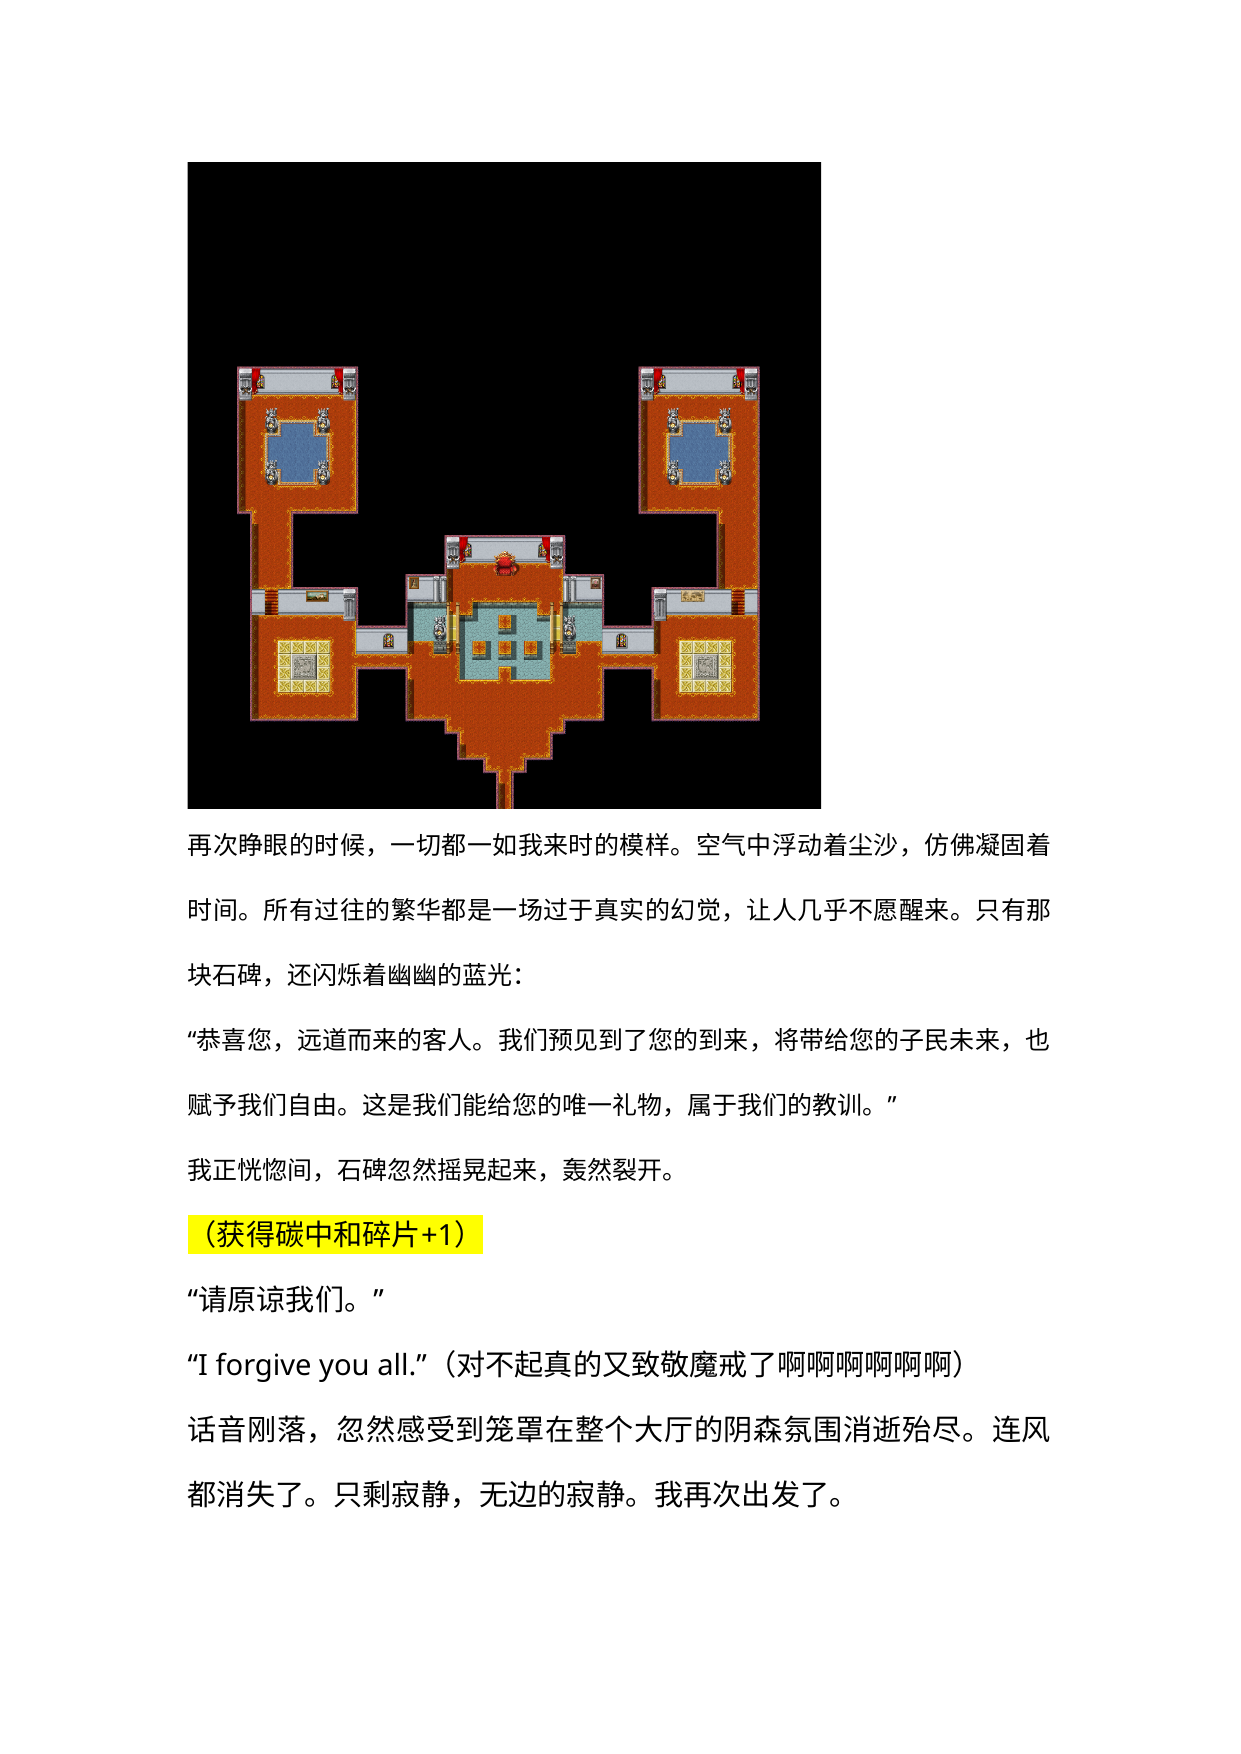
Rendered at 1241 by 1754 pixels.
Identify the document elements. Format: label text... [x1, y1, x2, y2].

text 再次睁眼的时候，一切都一如我来时的模样。空气中浮动着尘沙，仿佛凝固着时间。所有过往的繁华都是一场过于真实的幻觉，让人几乎不愿醒来。只有那块石碑，还闪烁着幽幽的蓝光： [187, 812, 1053, 1007]
text “请原谅我们。” [187, 1267, 1053, 1332]
text 我正恍惚间，石碑忽然摇晃起来，轰然裂开。 [187, 1137, 1053, 1202]
text （获得碳中和碎片+1） [187, 1202, 1053, 1267]
text “恭喜您，远道而来的客人。我们预见到了您的到来，将带给您的子民未来，也赋予我们自由。这是我们能给您的唯一礼物，属于我们的教训。” [187, 1007, 1053, 1137]
picture [187, 162, 822, 809]
text 话音刚落，忽然感受到笼罩在整个大厅的阴森氛围消逝殆尽。连风都消失了。只剩寂静，无边的寂静。我再次出发了。 [187, 1397, 1053, 1527]
text “I forgive you all.”（对不起真的又致敬魔戒了啊啊啊啊啊啊） [187, 1332, 1053, 1397]
